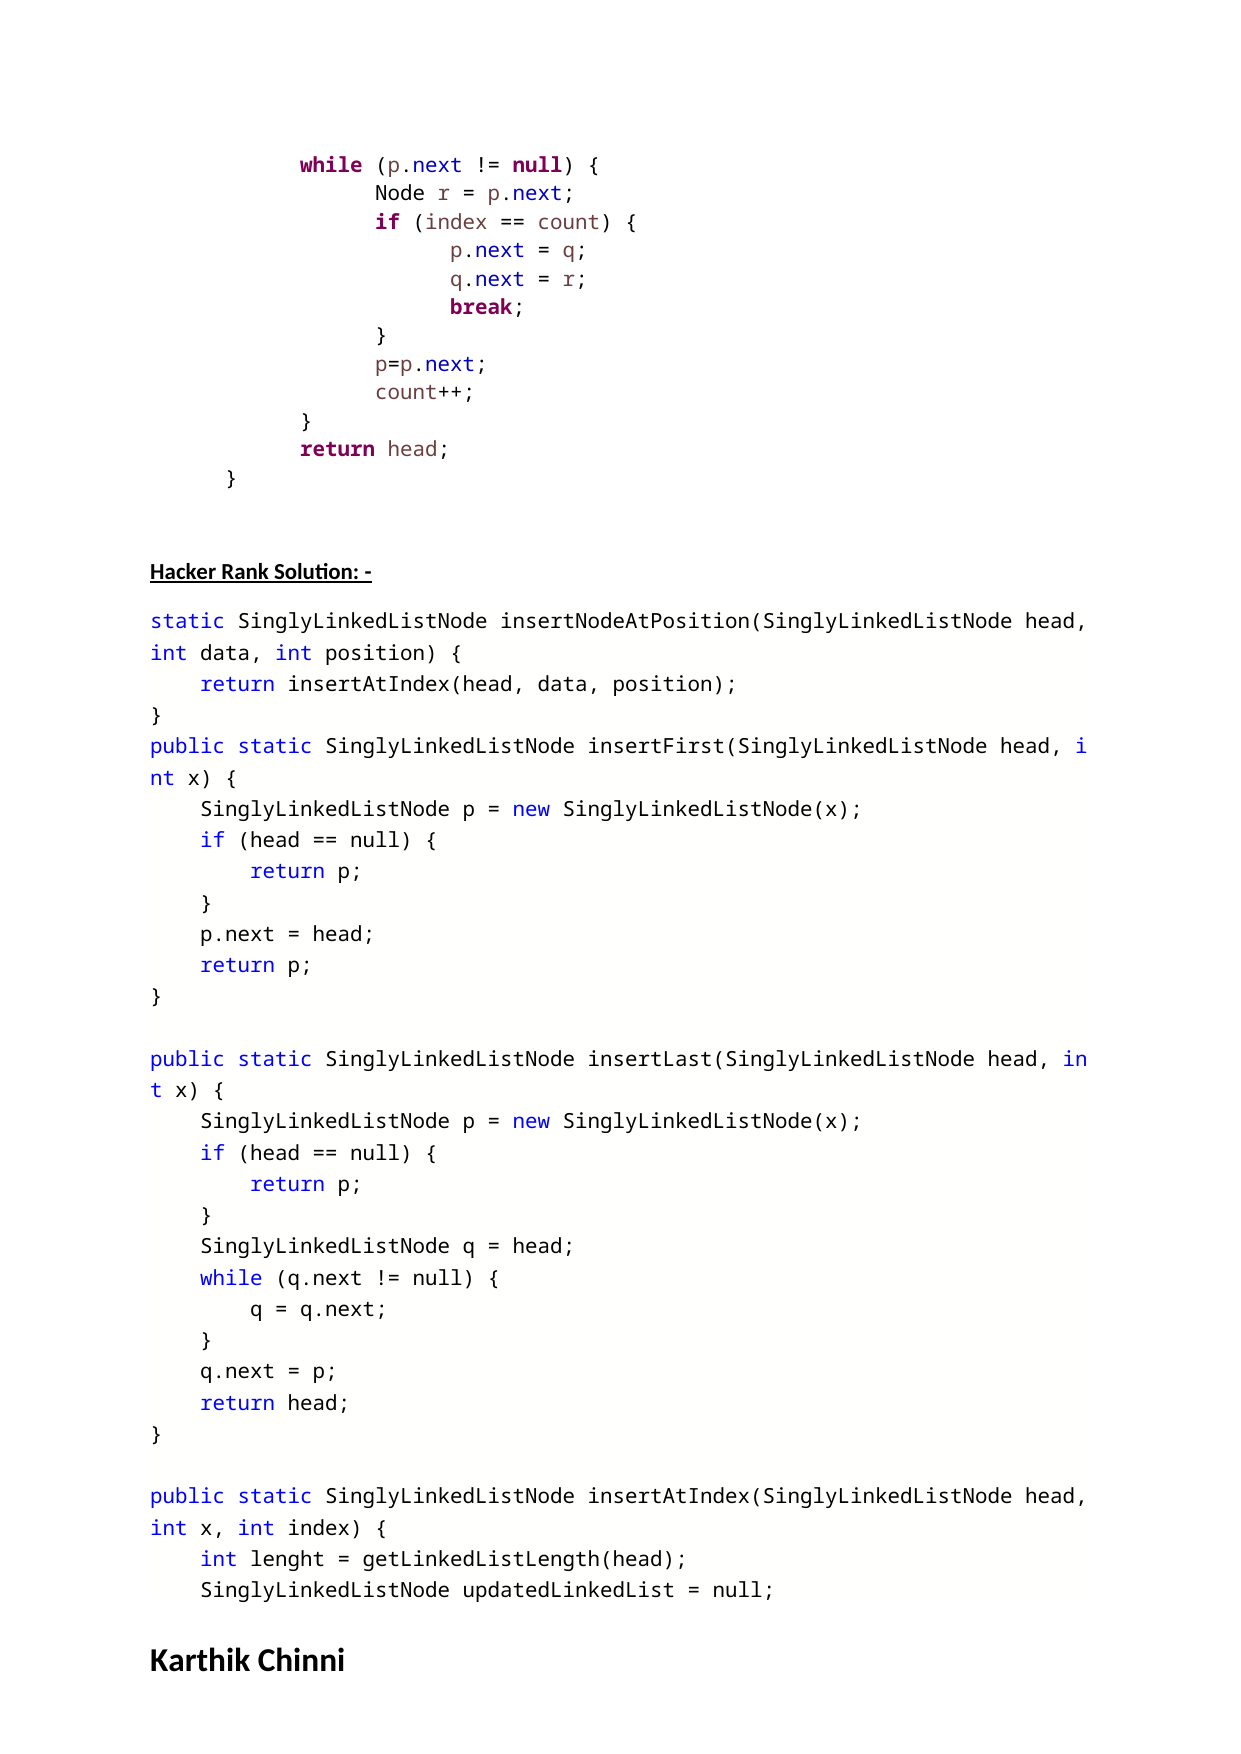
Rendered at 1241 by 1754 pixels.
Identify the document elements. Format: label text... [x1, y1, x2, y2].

text public static SinglyLinkedListNode insertFirst(SinglyLinkedListNode head, int x) { [150, 729, 1090, 791]
text q = q.next; [150, 1291, 1090, 1323]
text if (head == null) { [150, 1135, 1090, 1166]
text return insertAtIndex(head, data, position); [150, 666, 1090, 698]
text q.next = p; [150, 1354, 1090, 1385]
text public static SinglyLinkedListNode insertAtIndex(SinglyLinkedListNode head, int x, int index) { [150, 1479, 1090, 1541]
text } [150, 1323, 1090, 1354]
text return head; [150, 1385, 1090, 1416]
text } [150, 1198, 1090, 1229]
text return p; [150, 854, 1090, 885]
text SinglyLinkedListNode updatedLinkedList = null; [150, 1573, 1090, 1604]
text } [150, 885, 1090, 916]
text SinglyLinkedListNode p = new SinglyLinkedListNode(x); [150, 1104, 1090, 1135]
text count++; [150, 377, 1090, 406]
text while (q.next != null) { [150, 1260, 1090, 1291]
text Node r = p.next; [150, 178, 1090, 207]
text return p; [150, 1166, 1090, 1198]
text SinglyLinkedListNode p = new SinglyLinkedListNode(x); [150, 791, 1090, 823]
text } [150, 463, 1090, 491]
text } [150, 1416, 1090, 1448]
text break; [150, 292, 1090, 321]
text } [150, 321, 1090, 349]
text p.next = head; [150, 916, 1090, 948]
text q.next = r; [150, 264, 1090, 292]
text if (index == count) { [150, 207, 1090, 235]
text Hacker Rank Solution: - [150, 557, 1090, 585]
text public static SinglyLinkedListNode insertLast(SinglyLinkedListNode head, int x) { [150, 1041, 1090, 1104]
text } [150, 406, 1090, 434]
text return p; [150, 948, 1090, 979]
text p.next = q; [150, 235, 1090, 264]
text p=p.next; [150, 349, 1090, 377]
text while (p.next != null) { [150, 150, 1090, 178]
text } [150, 698, 1090, 729]
text int lenght = getLinkedListLength(head); [150, 1541, 1090, 1573]
text return head; [150, 434, 1090, 463]
text if (head == null) { [150, 823, 1090, 854]
text static SinglyLinkedListNode insertNodeAtPosition(SinglyLinkedListNode head, int data, int position) { [150, 604, 1090, 666]
text } [150, 979, 1090, 1010]
text SinglyLinkedListNode q = head; [150, 1229, 1090, 1260]
